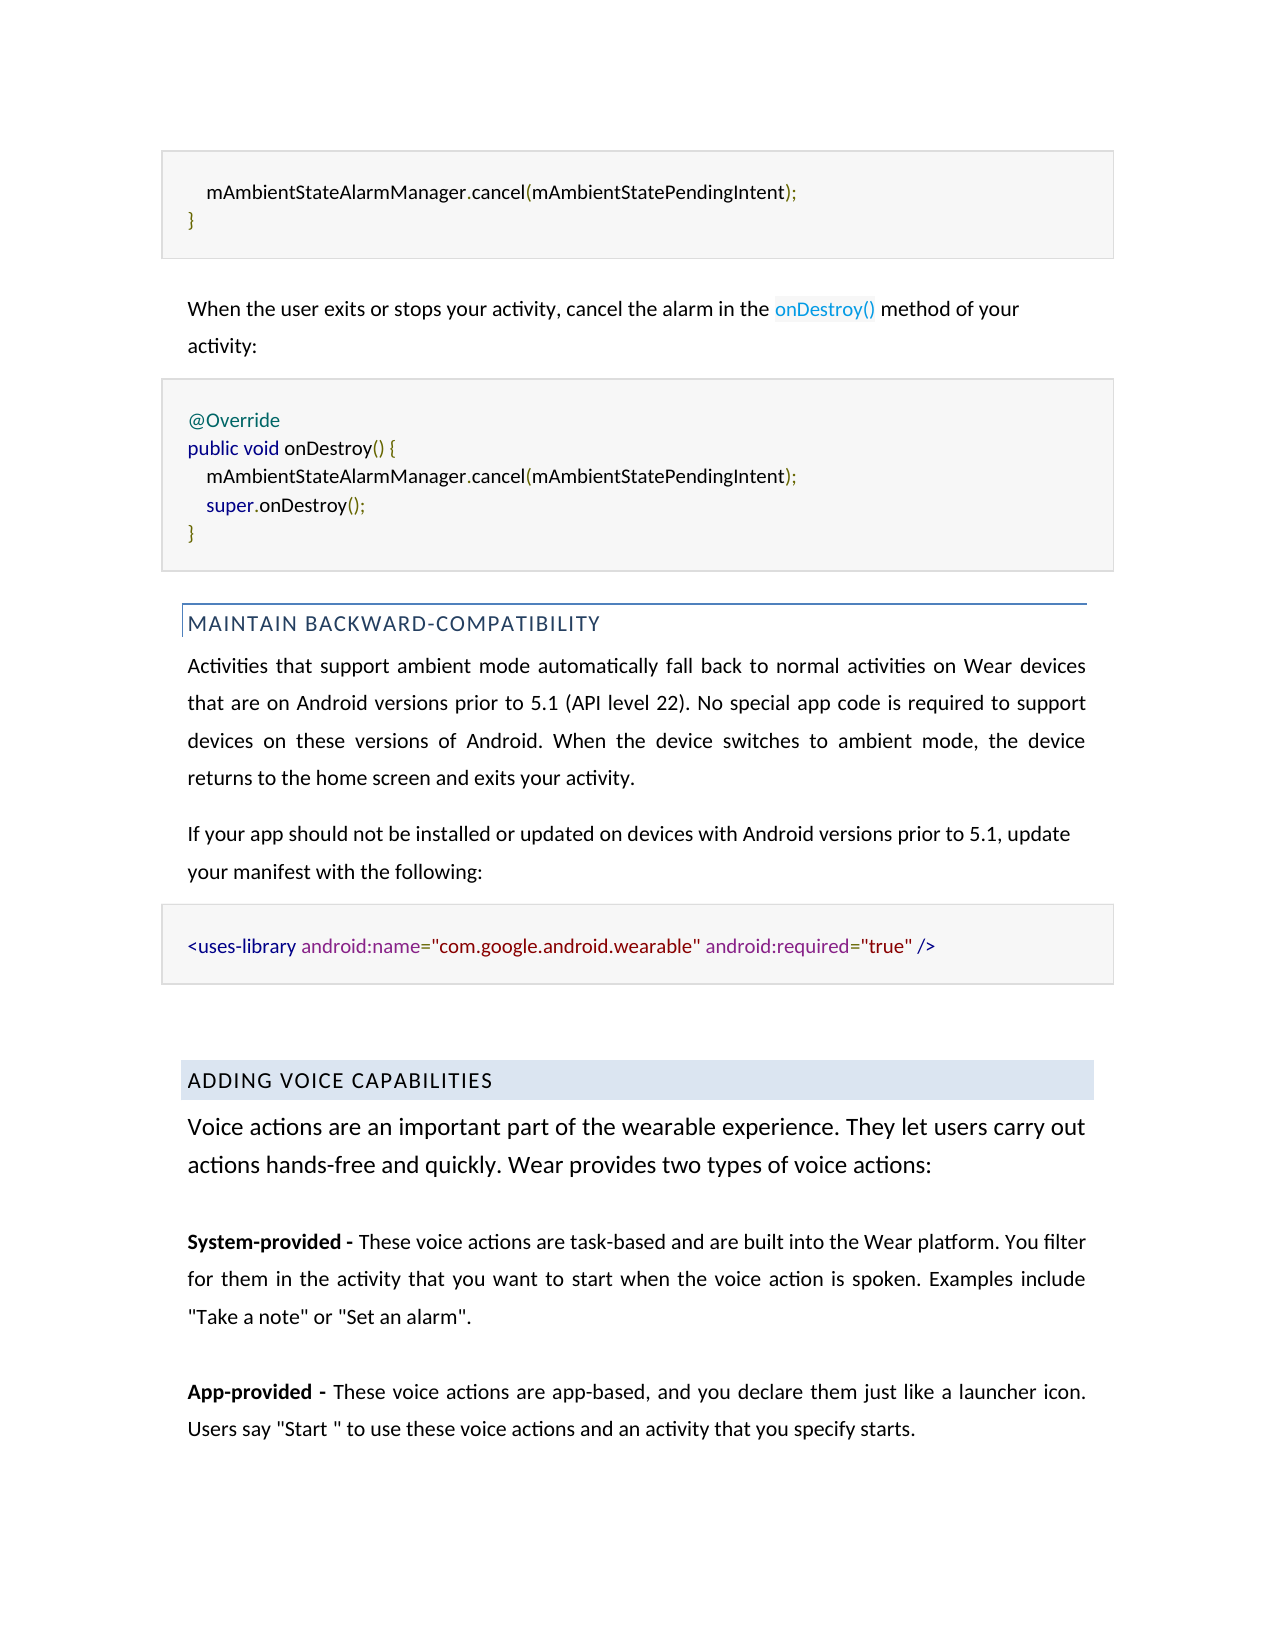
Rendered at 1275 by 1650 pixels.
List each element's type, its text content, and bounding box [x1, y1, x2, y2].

text @Override public void onDestroy() { mAmbientStateAlarmManager.cancel(mAmbientStatePendingIntent); super.onDestroy(); } [163, 380, 1113, 570]
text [163, 152, 1113, 258]
text Voice actions are an important part of the wearable experience. They let users carry out actions hands-free and quickly. Wear provides two types of voice actions: [187, 1104, 1087, 1179]
text <uses-library android:name="com.google.android.wearable" android:required="true" /> [163, 905, 1113, 983]
text App-provided - These voice actions are app-based, and you declare them just like a launcher icon. Users say "Start " to use these voice actions and an activity that you specify starts. [187, 1367, 1087, 1442]
text Activities that support ambient mode automatically fall back to normal activities on Wear devices that are on Android versions prior to 5.1 (API level 22). No special app code is required to support devices on these versions of Android. When the device switches to ambient mode, the device returns to the home screen and exits your activity. [187, 641, 1087, 791]
text If your app should not be installed or updated on devices with Android versions prior to 5.1, update your manifest with the following: [187, 810, 1087, 885]
text System-provided - These voice actions are task-based and are built into the Wear platform. You filter for them in the activity that you want to start when the voice action is spoken. Examples include "Take a note" or "Set an alarm". [187, 1217, 1087, 1329]
subtitle Adding Voice Capabilities [188, 1066, 1087, 1094]
text When the user exits or stops your activity, cancel the alarm in the onDestroy() method of your activity: [187, 284, 1087, 359]
subtitle Maintain Backward-compatibility [183, 605, 1087, 637]
